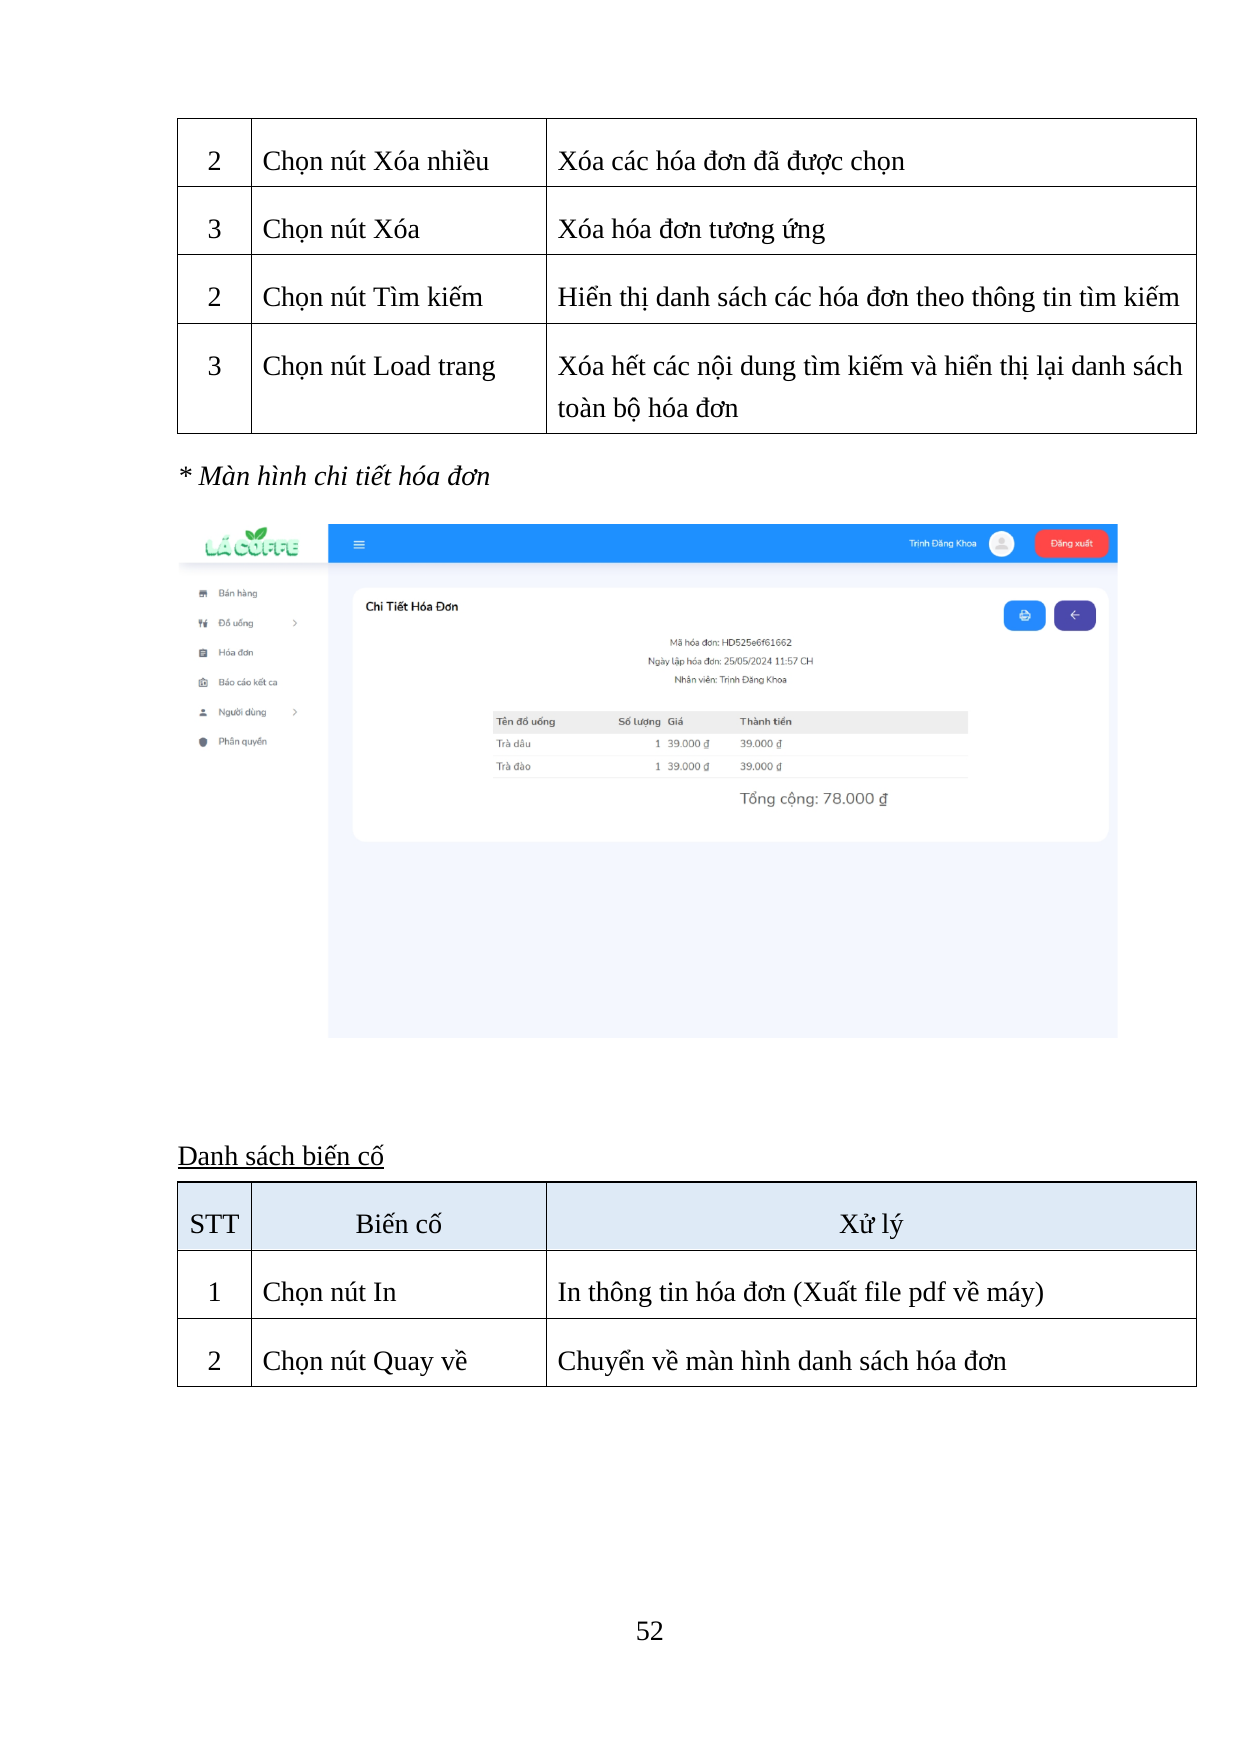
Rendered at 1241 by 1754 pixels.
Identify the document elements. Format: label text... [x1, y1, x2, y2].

text * Màn hình chi tiết hóa đơn [177, 459, 1122, 491]
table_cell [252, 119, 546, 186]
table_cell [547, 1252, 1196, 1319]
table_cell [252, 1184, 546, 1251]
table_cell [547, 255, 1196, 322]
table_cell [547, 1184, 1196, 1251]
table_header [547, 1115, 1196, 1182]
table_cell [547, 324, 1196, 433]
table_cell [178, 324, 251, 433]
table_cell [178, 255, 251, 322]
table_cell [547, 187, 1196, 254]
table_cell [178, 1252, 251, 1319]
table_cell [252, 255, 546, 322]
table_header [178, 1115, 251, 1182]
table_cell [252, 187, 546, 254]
picture [177, 524, 1117, 1037]
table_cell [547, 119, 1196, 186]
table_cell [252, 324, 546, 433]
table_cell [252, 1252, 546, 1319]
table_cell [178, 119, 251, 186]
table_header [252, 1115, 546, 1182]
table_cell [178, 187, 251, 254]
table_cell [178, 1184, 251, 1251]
